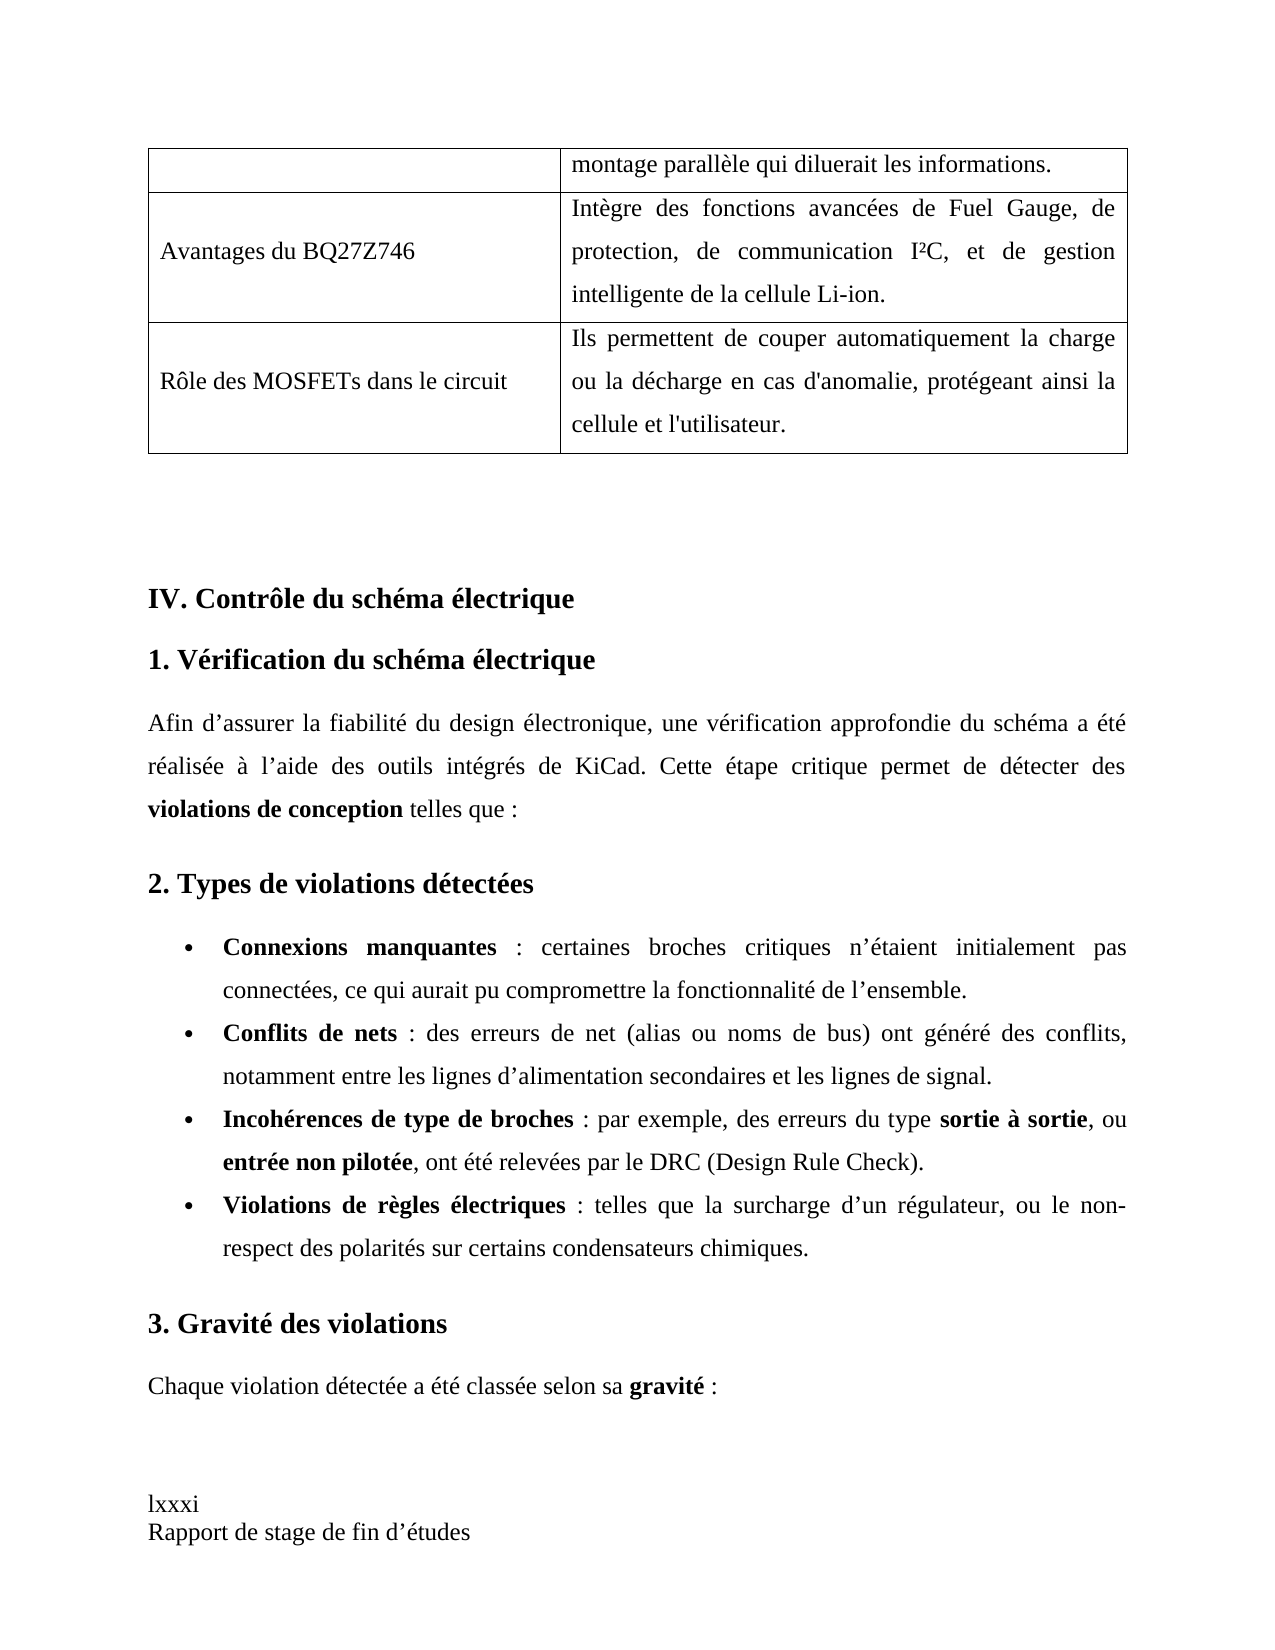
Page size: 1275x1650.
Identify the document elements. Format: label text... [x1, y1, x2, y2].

list Incohérences de type de broches : par exemple, des erreurs du type sortie à sortie, ou entrée non pilotée, ont été relevées par le DRC (Design Rule Check). [185, 1162, 1127, 1234]
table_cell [149, 149, 560, 192]
list Conflits de nets : des erreurs de net (alias ou noms de bus) ont généré des conflits, notamment entre les lignes d’alimentation secondaires et les lignes de signal. [185, 1047, 1127, 1119]
table_cell Avantages du BQ27Z746 [149, 193, 560, 322]
table_cell Ils permettent de couper automatiquement la charge ou la décharge en cas d'anomalie, protégeant ainsi la cellule et l'utilisateur. [561, 323, 1127, 452]
text Afin d’assurer la fiabilité du design électronique, une vérification approfondie du schéma a été réalisée à l’aide des outils intégrés de KiCad. Cette étape critique permet de détecter des violations de conception telles que : [148, 708, 1127, 823]
table_cell Intègre des fonctions avancées de Fuel Gauge, de protection, de communication I²C, et de gestion intelligente de la cellule Li-ion. [561, 193, 1127, 322]
text 2. Types de violations détectées [148, 866, 1127, 900]
table_cell Rôle des MOSFETs dans le circuit [149, 323, 560, 452]
list Violations de règles électriques : telles que la surcharge d’un régulateur, ou le non-respect des polarités sur certains condensateurs chimiques. [185, 1278, 1127, 1350]
text IV. Contrôle du schéma électrique [148, 581, 1127, 615]
list Connexions manquantes : certaines broches critiques n’étaient initialement pas connectées, ce qui aurait pu compromettre la fonctionnalité de l’ensemble. [185, 932, 1127, 1003]
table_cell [561, 149, 1127, 192]
text 1. Vérification du schéma électrique [148, 642, 1127, 676]
